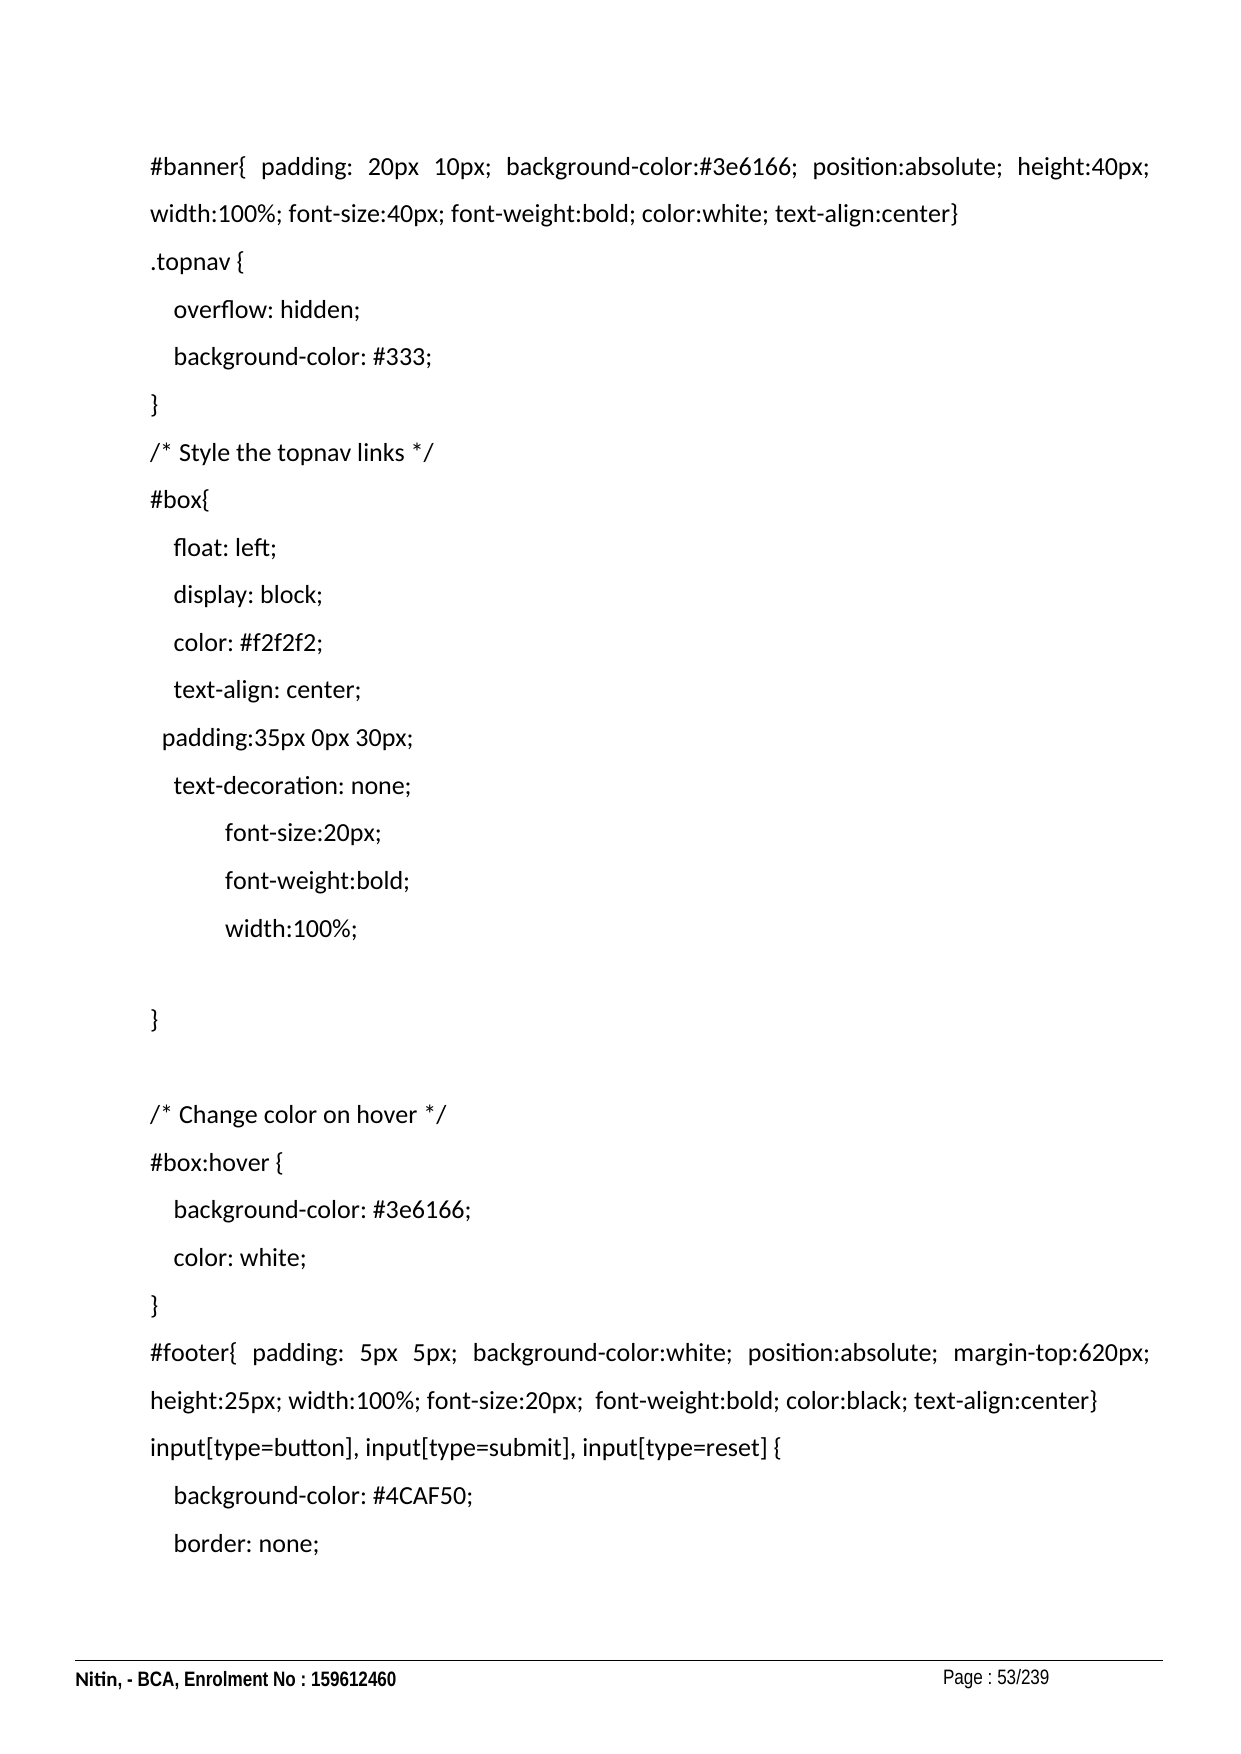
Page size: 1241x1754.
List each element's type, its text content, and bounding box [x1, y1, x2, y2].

text #footer{ padding: 5px 5px; background-color:white; position:absolute; margin-top:620px; height:25px; width:100%; font-size:20px; font-weight:bold; color:black; text-align:center} [150, 1336, 1152, 1416]
text border: none; [150, 1527, 1152, 1558]
text } [150, 1289, 1152, 1321]
text font-size:20px; [150, 816, 1152, 848]
text padding:35px 0px 30px; [150, 721, 1152, 753]
text #box{ [150, 483, 1152, 515]
text } [150, 388, 1152, 420]
text } [150, 1003, 1152, 1035]
text #box:hover { [150, 1146, 1152, 1178]
text overflow: hidden; [150, 293, 1152, 324]
text background-color: #4CAF50; [150, 1479, 1152, 1511]
text font-weight:bold; [150, 864, 1152, 896]
text .topnav { [150, 245, 1152, 277]
text width:100%; [150, 912, 1152, 943]
text #banner{ padding: 20px 10px; background-color:#3e6166; position:absolute; height:40px; width:100%; font-size:40px; font-weight:bold; color:white; text-align:center} [150, 150, 1152, 229]
text text-align: center; [150, 674, 1152, 705]
text /* Style the topnav links */ [150, 436, 1152, 467]
text background-color: #3e6166; [150, 1193, 1152, 1225]
text text-decoration: none; [150, 769, 1152, 801]
text /* Change color on hover */ [150, 1098, 1152, 1130]
text float: left; [150, 531, 1152, 563]
text color: white; [150, 1241, 1152, 1273]
text input[type=button], input[type=submit], input[type=reset] { [150, 1432, 1152, 1463]
text color: #f2f2f2; [150, 626, 1152, 658]
text background-color: #333; [150, 340, 1152, 372]
text display: block; [150, 578, 1152, 610]
